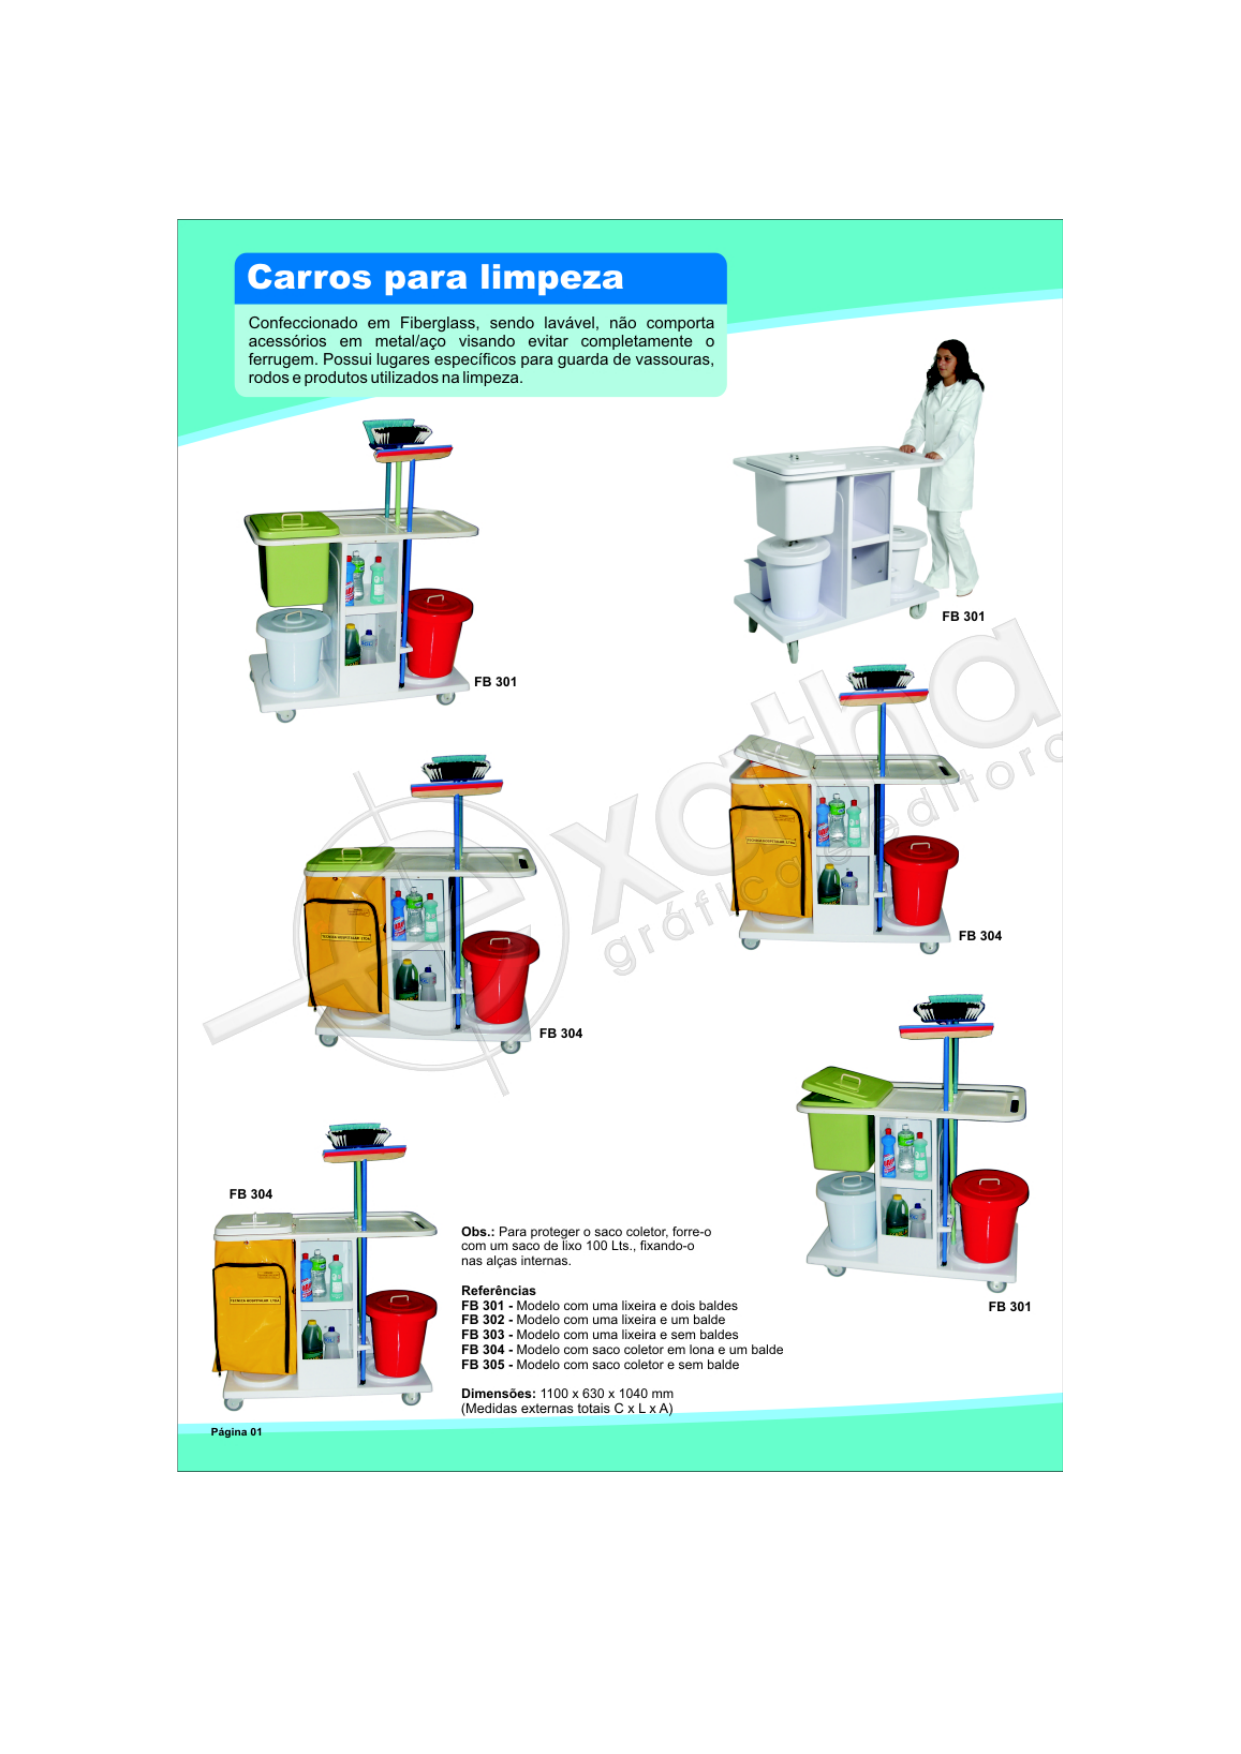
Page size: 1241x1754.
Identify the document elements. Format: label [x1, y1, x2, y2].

picture [177, 219, 1063, 1472]
